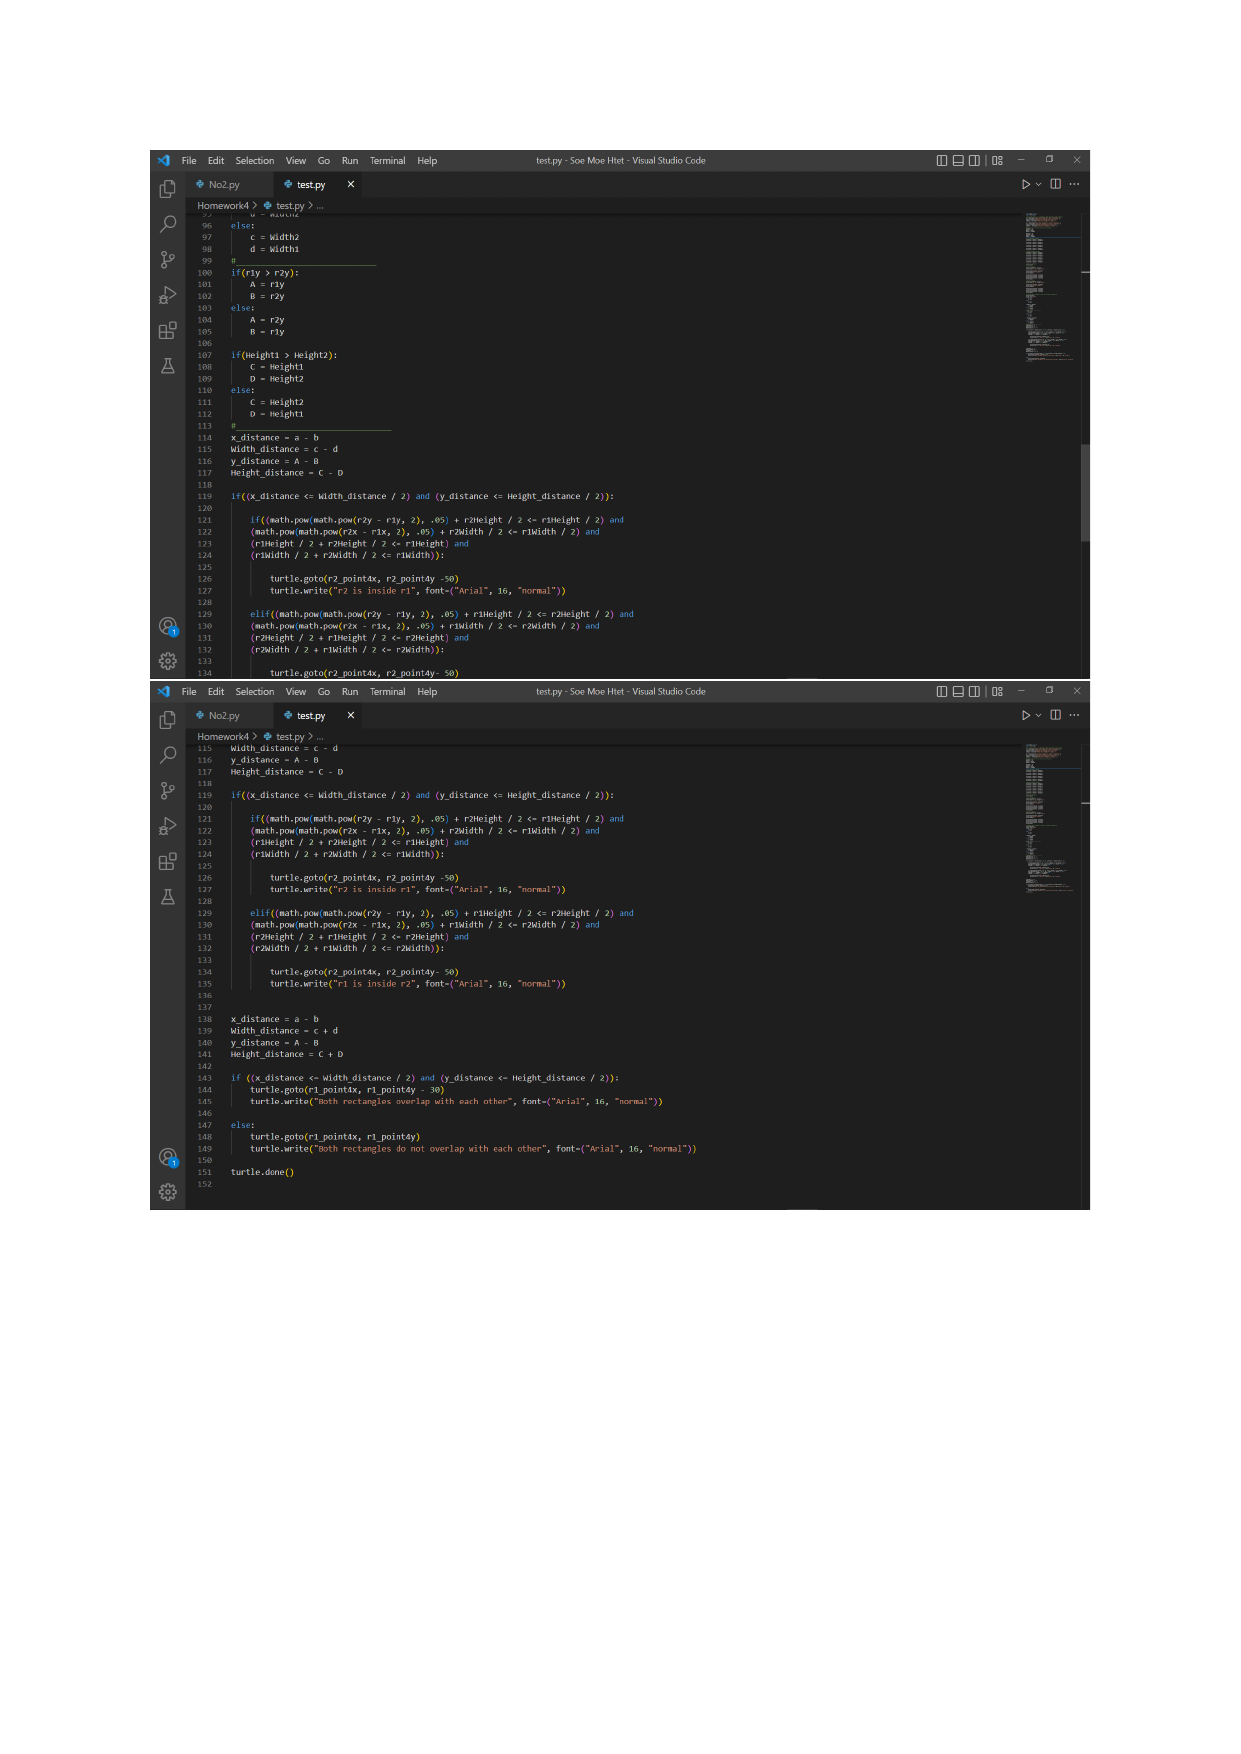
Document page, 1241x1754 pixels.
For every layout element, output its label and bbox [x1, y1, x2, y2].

picture [150, 681, 1091, 1210]
picture [150, 150, 1091, 679]
